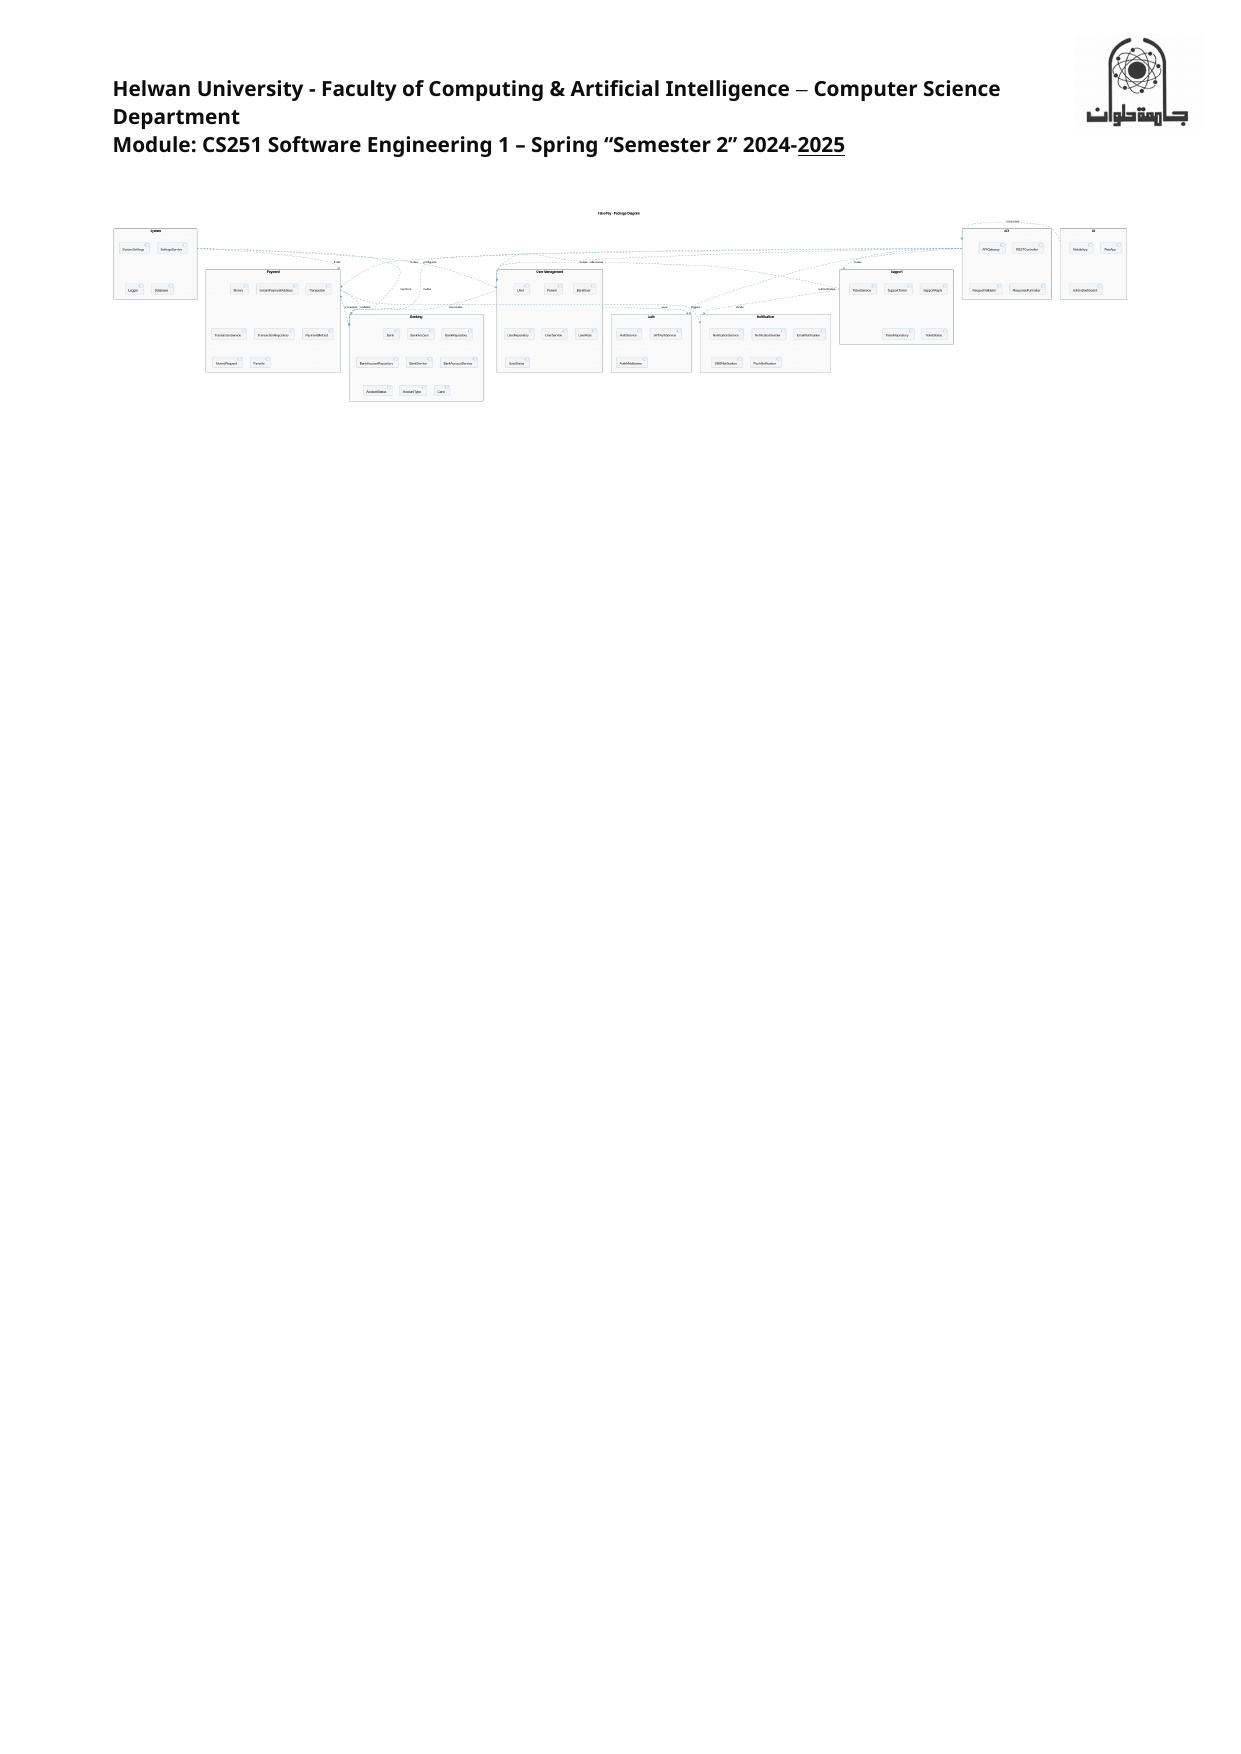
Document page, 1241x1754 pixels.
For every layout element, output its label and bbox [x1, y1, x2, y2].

picture [112, 209, 1128, 402]
